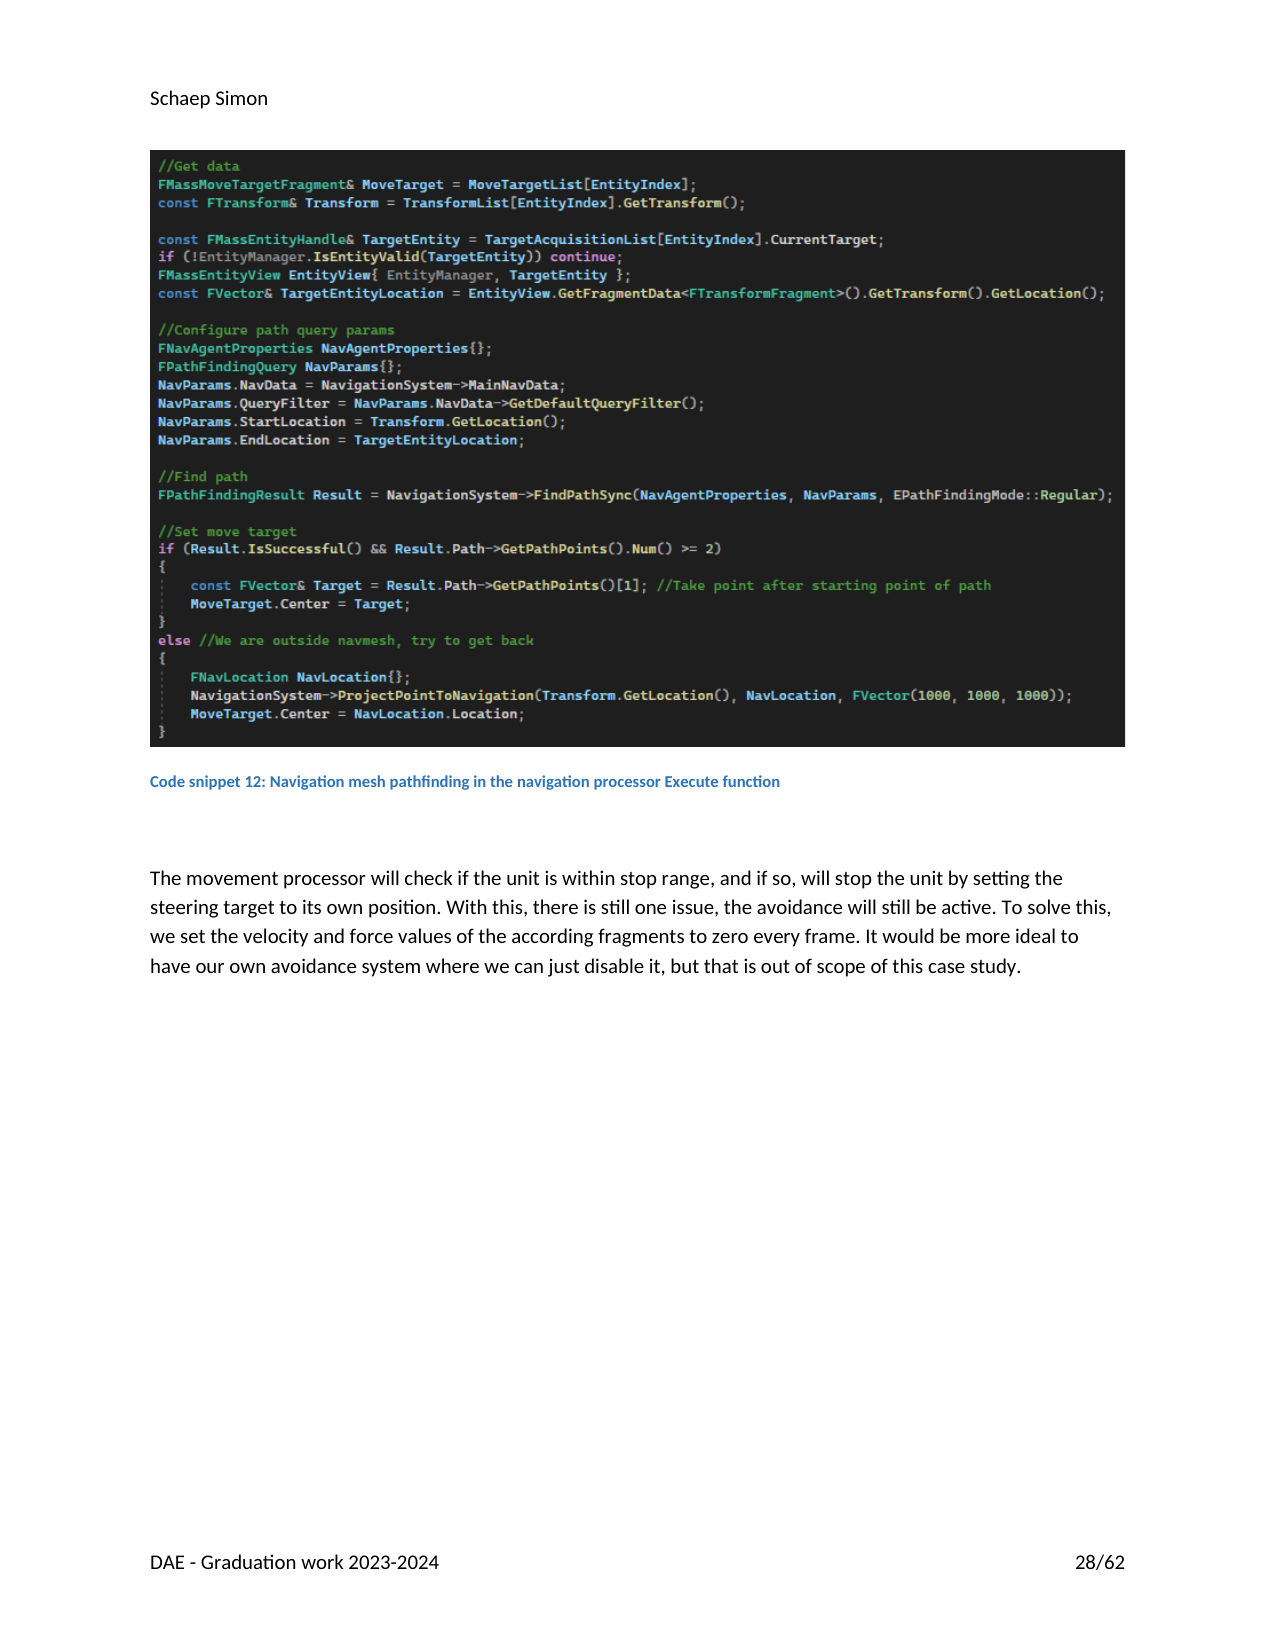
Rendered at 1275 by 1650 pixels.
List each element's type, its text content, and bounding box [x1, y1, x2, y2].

picture [150, 150, 1125, 747]
text The movement processor will check if the unit is within stop range, and if so, will stop the unit by setting the steering target to its own position. With this, there is still one issue, the avoidance will still be active. To solve this, we set the velocity and force values of the according fragments to zero every frame. It would be more ideal to have our own avoidance system where we can just disable it, but that is out of scope of this case study. [150, 865, 1125, 978]
